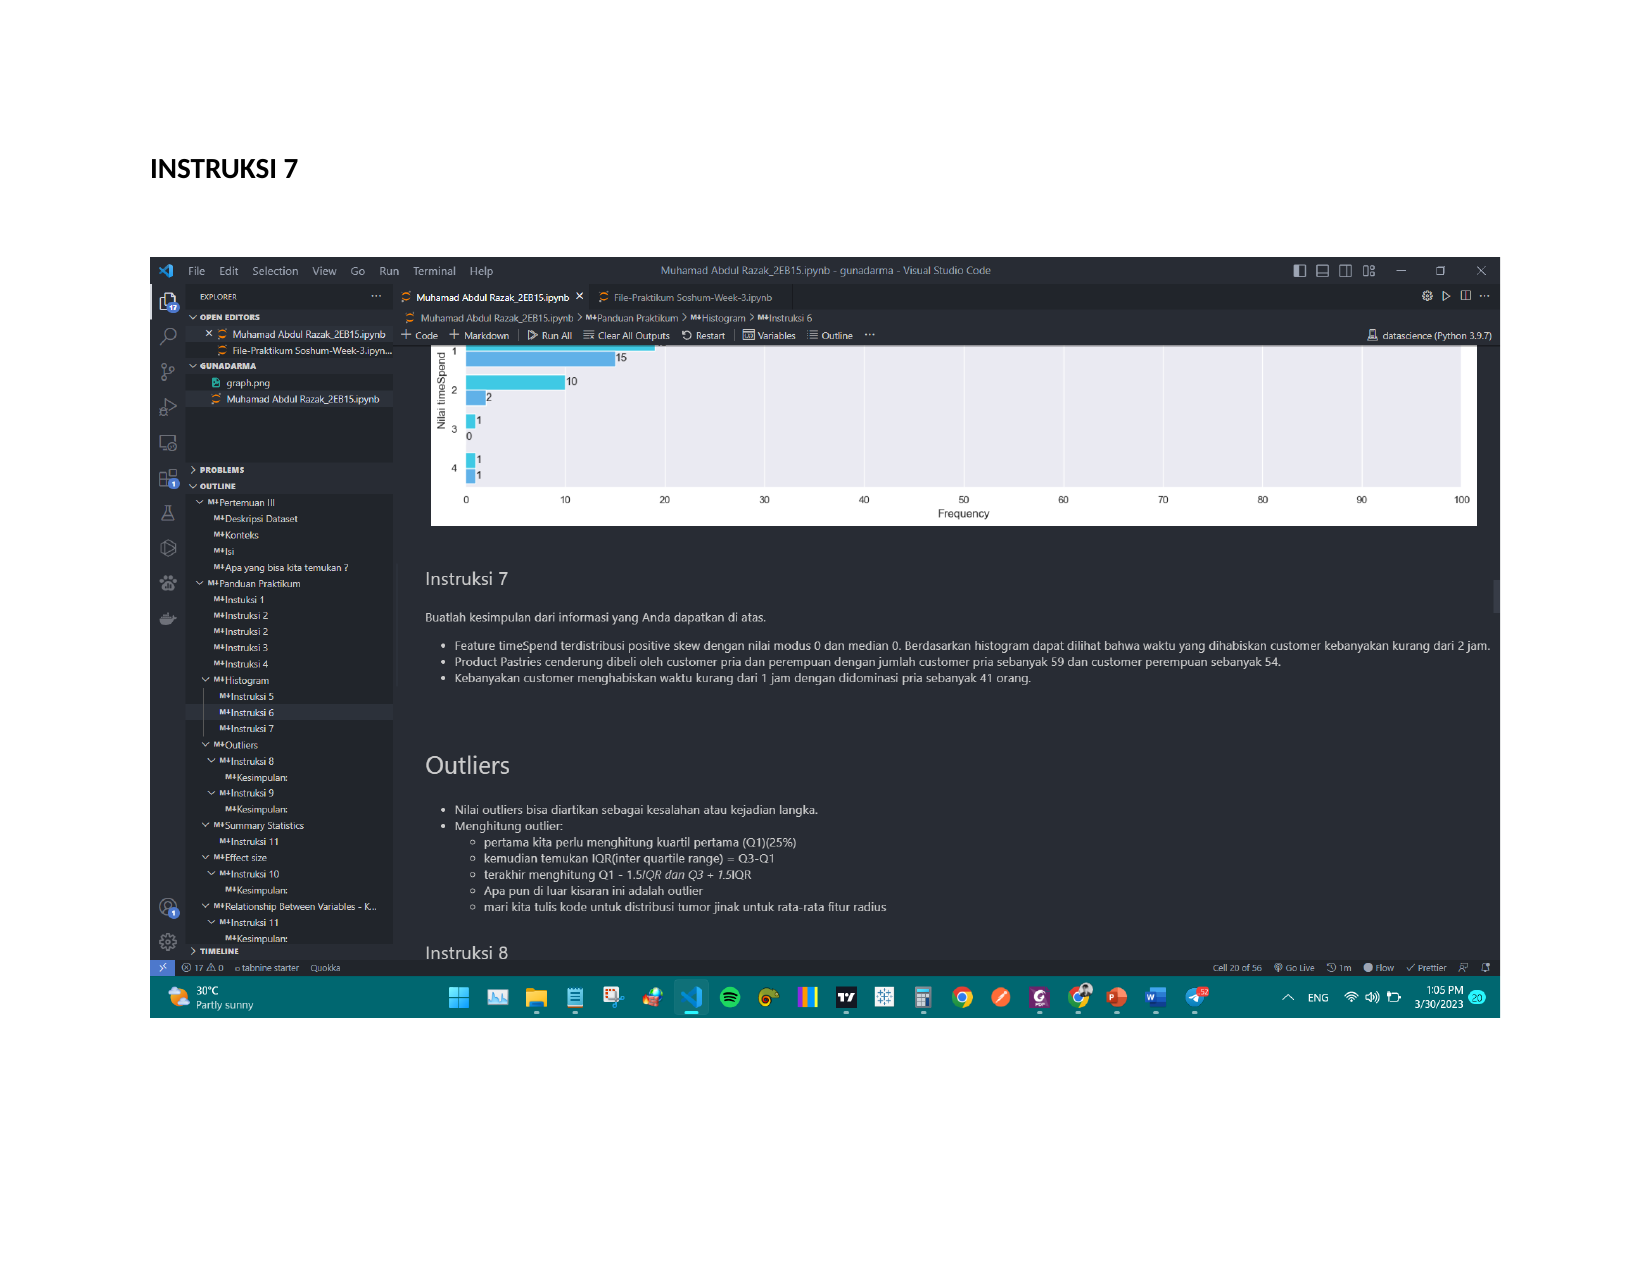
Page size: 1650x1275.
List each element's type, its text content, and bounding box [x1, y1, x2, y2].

picture [150, 257, 1500, 1018]
text INSTRUKSI 7 [150, 150, 1500, 186]
